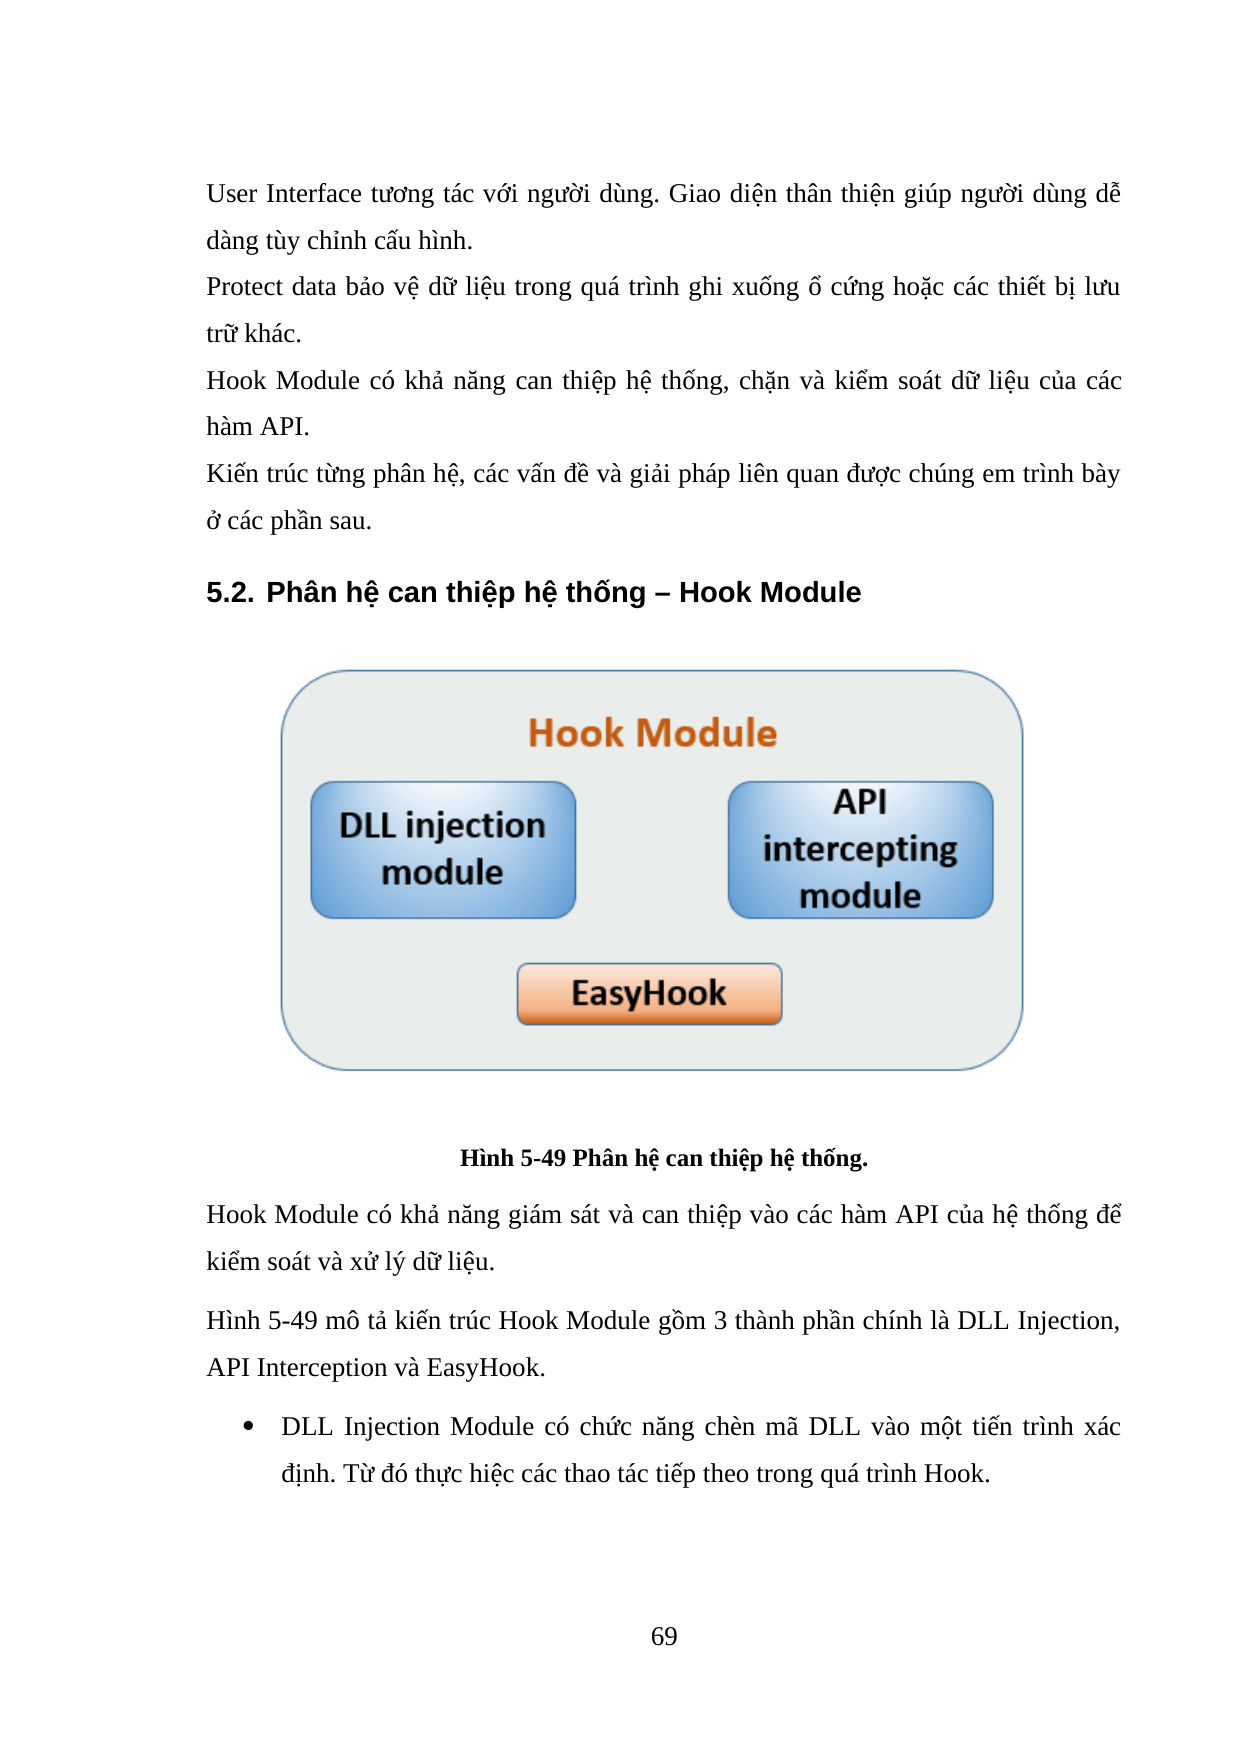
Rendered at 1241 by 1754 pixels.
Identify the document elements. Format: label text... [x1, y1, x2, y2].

list User Interface tương tác với người dùng. Giao diện thân thiện giúp người dùng dễ dàng tùy chỉnh cấu hình. [206, 177, 1122, 255]
list Hook Module có khả năng can thiệp hệ thống, chặn và kiểm soát dữ liệu của các hàm API. [206, 364, 1122, 442]
subtitle Phân hệ can thiệp hệ thống – Hook Module [206, 576, 1122, 609]
list Protect data bảo vệ dữ liệu trong quá trình ghi xuống ổ cứng hoặc các thiết bị lưu trữ khác. [206, 271, 1122, 348]
text Kiến trúc từng phân hệ, các vấn đề và giải pháp liên quan được chúng em trình bày ở các phần sau. [206, 457, 1122, 535]
text Hook Module có khả năng giám sát và can thiệp vào các hàm API của hệ thống để kiểm soát và xử lý dữ liệu. [206, 1198, 1122, 1276]
picture [206, 632, 1105, 1115]
list DLL Injection Module có chức năng chèn mã DLL vào một tiến trình xác định. Từ đó thực hiệc các thao tác tiếp theo trong quá trình Hook. [244, 1410, 1122, 1488]
